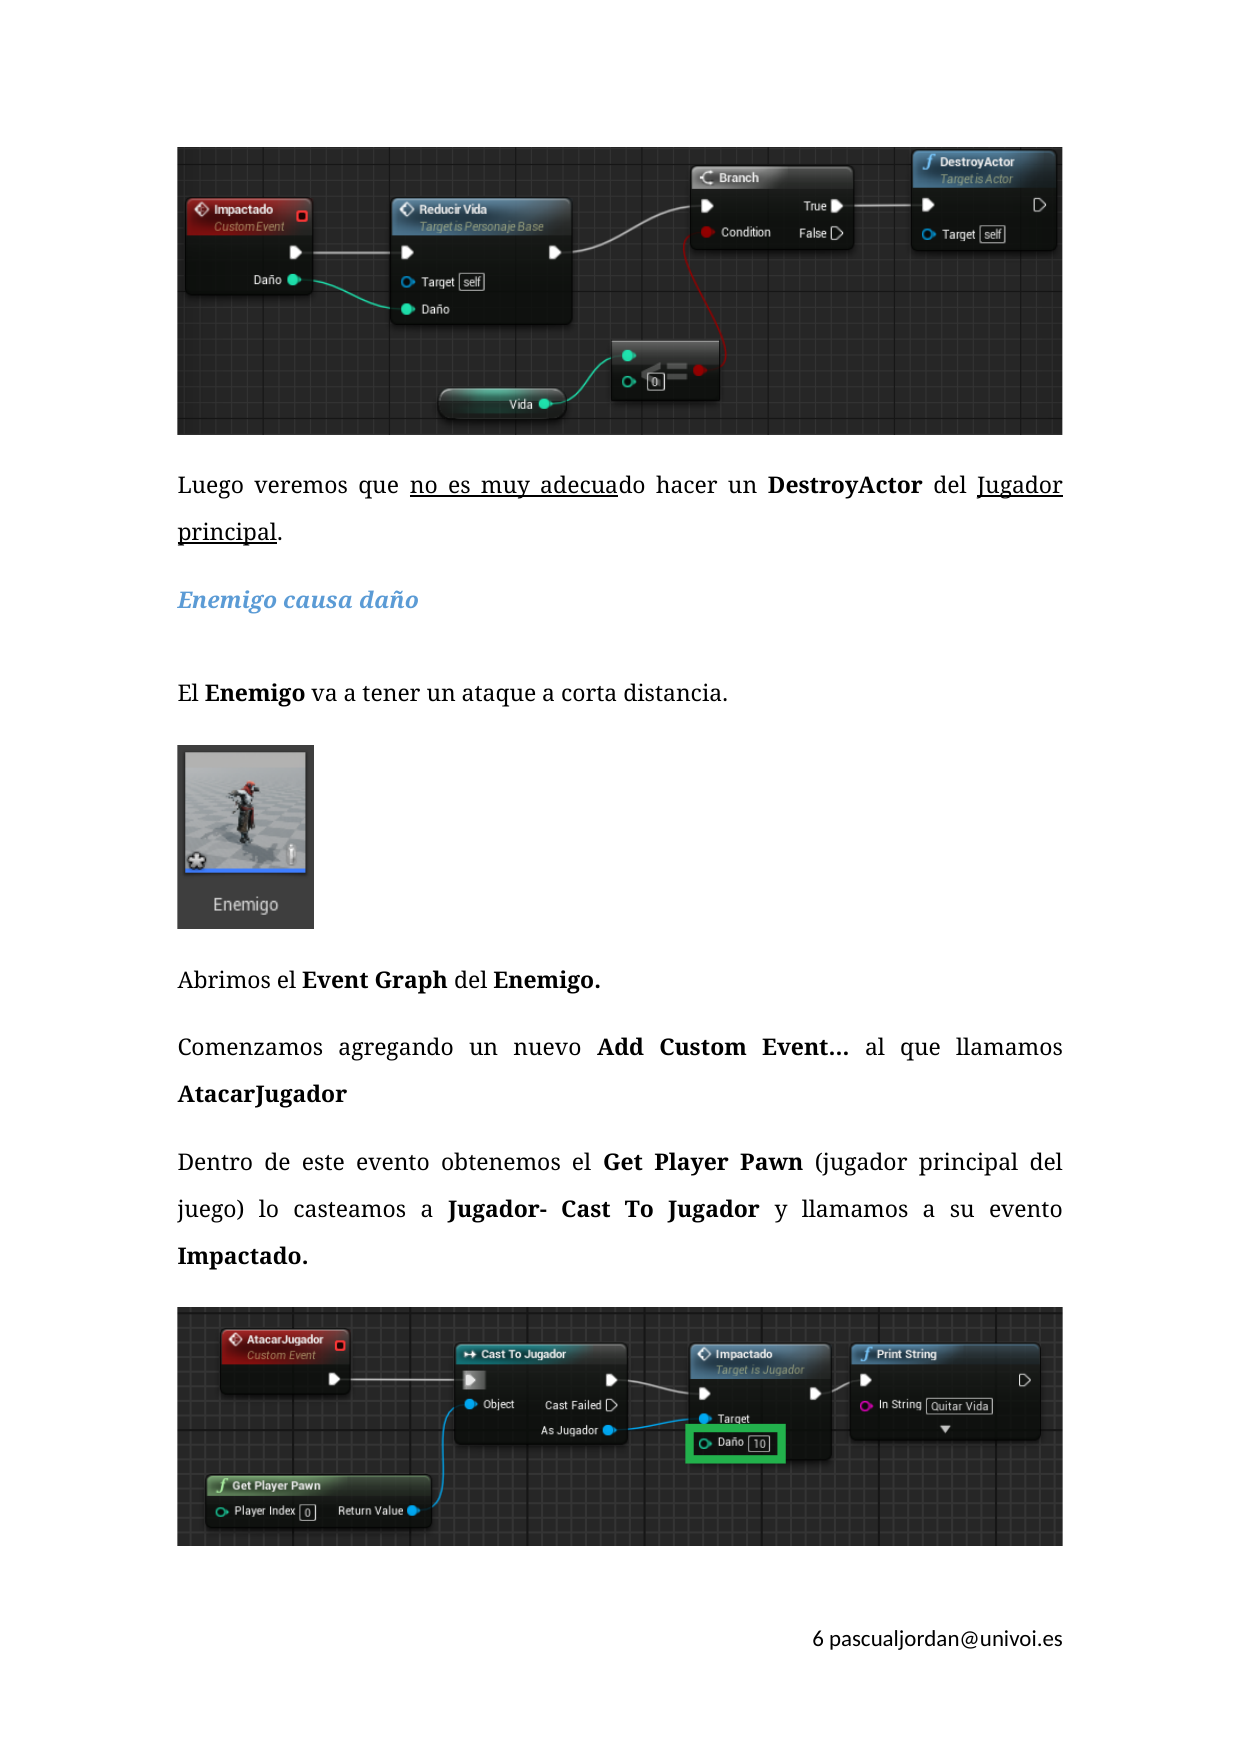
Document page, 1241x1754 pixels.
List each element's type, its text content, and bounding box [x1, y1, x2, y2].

picture [177, 147, 1063, 435]
text Luego veremos que no es muy adecuado hacer un DestroyActor del Jugador principal. [177, 469, 1063, 547]
text Abrimos el Event Graph del Enemigo. [177, 963, 1063, 995]
subtitle Enemigo causa daño [177, 583, 1063, 615]
picture [177, 1307, 1063, 1546]
text El Enemigo va a tener un ataque a corta distancia. [177, 630, 1063, 708]
picture [177, 745, 314, 929]
text Dentro de este evento obtenemos el Get Player Pawn (jugador principal del juego) lo casteamos a Jugador- Cast To Jugador y llamamos a su evento Impactado. [177, 1146, 1063, 1271]
text Comenzamos agregando un nuevo Add Custom Event… al que llamamos AtacarJugador [177, 1031, 1063, 1109]
